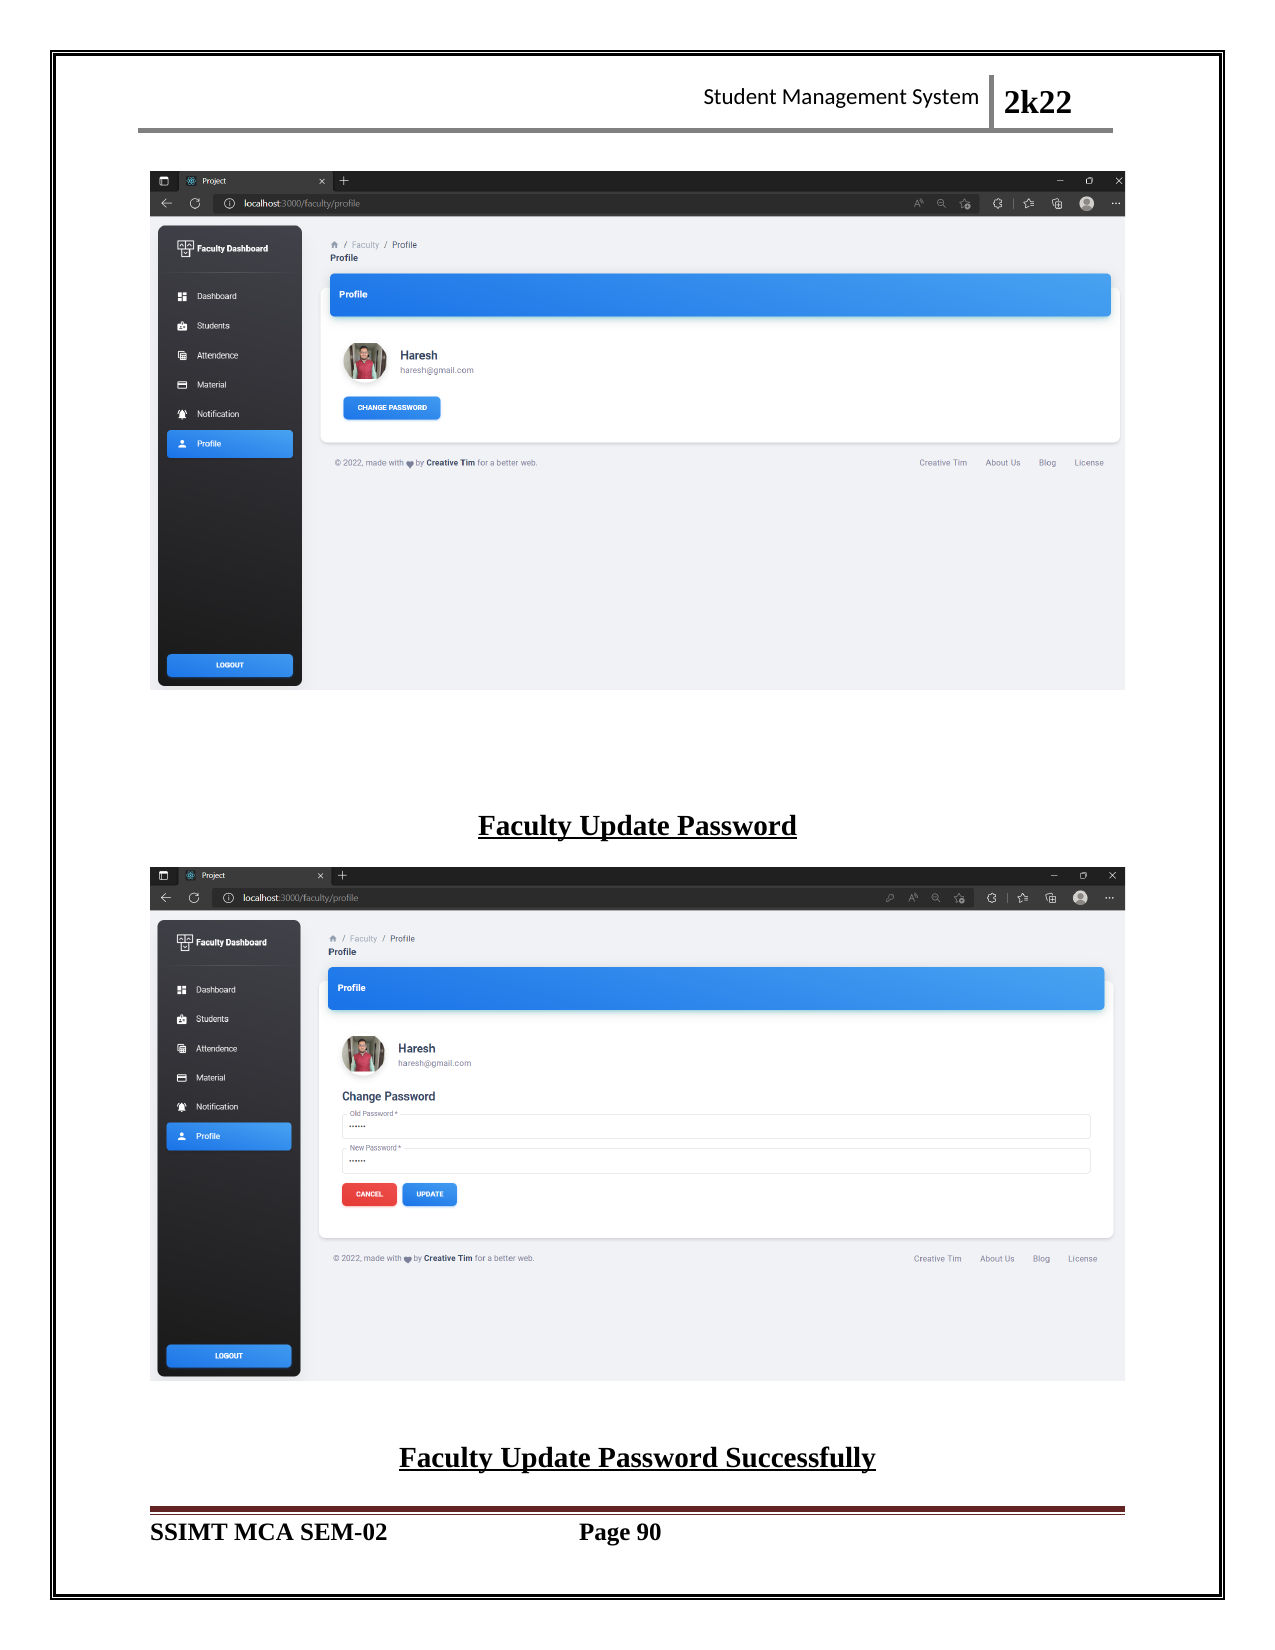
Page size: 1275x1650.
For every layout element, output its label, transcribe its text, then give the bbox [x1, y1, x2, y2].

picture [150, 171, 1125, 690]
text Faculty Update Password Successfully [150, 1440, 1125, 1474]
text Faculty Update Password [150, 808, 1125, 841]
picture [150, 867, 1125, 1381]
